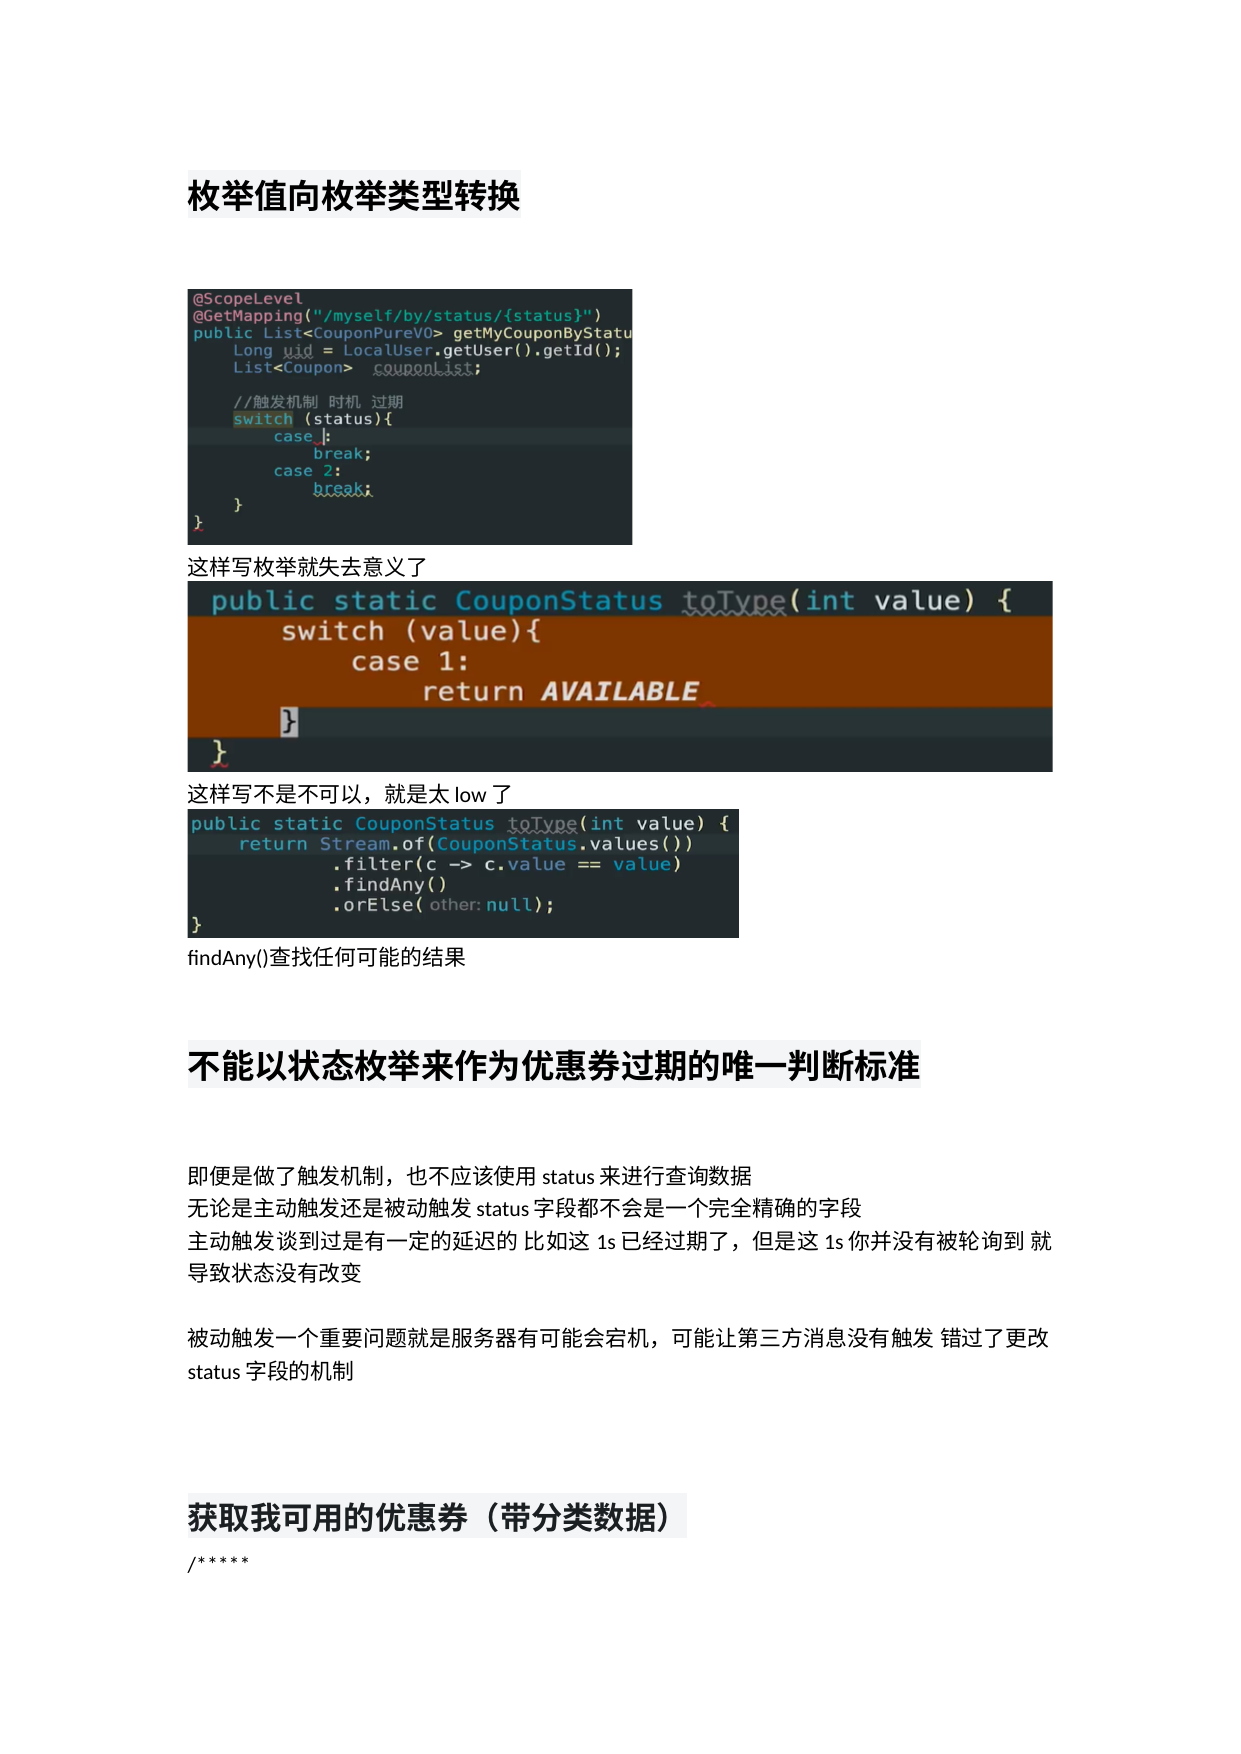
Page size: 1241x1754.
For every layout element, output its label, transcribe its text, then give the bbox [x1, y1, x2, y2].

text 即便是做了触发机制，也不应该使用status来进行查询数据 [187, 1158, 1053, 1191]
subtitle 不能以状态枚举来作为优惠券过期的唯一判断标准 [187, 1031, 1053, 1096]
picture [187, 289, 633, 545]
picture [187, 581, 1053, 772]
text 被动触发一个重要问题就是服务器有可能会宕机，可能让第三方消息没有触发 错过了更改status字段的机制 [187, 1321, 1053, 1386]
text 获取我可用的优惠券（带分类数据） [187, 1483, 1053, 1548]
text findAny()查找任何可能的结果 [187, 939, 1053, 972]
subtitle 枚举值向枚举类型转换 [187, 162, 1053, 227]
text 这样写不是不可以，就是太low了 [187, 777, 1053, 809]
text /***** [187, 1548, 1053, 1581]
text 主动触发谈到过是有一定的延迟的 比如这1s已经过期了，但是这1s你并没有被轮询到 就导致状态没有改变 [187, 1223, 1053, 1288]
text 无论是主动触发还是被动触发status字段都不会是一个完全精确的字段 [187, 1191, 1053, 1223]
picture [187, 809, 739, 938]
text 这样写枚举就失去意义了 [187, 549, 1053, 581]
